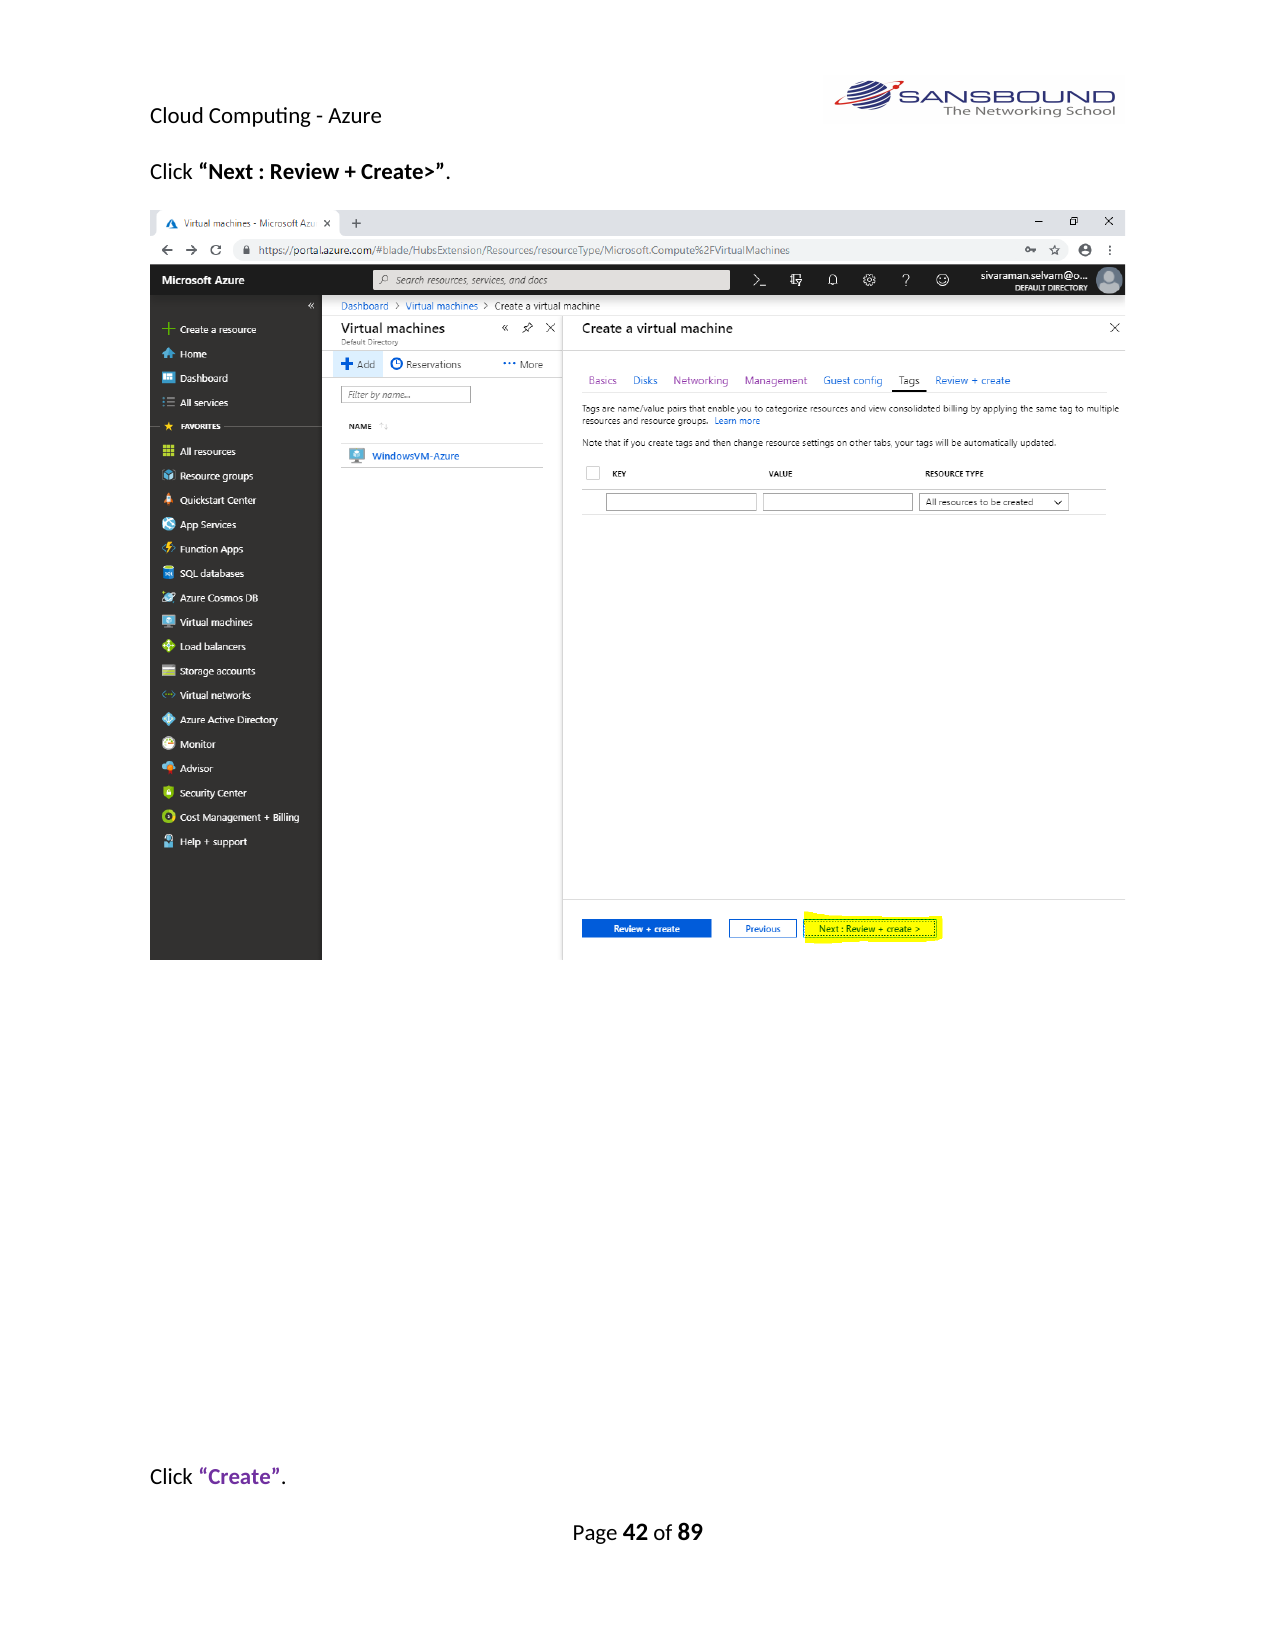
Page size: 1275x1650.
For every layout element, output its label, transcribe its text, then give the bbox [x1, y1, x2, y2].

text Click “Next : Review + Create>”. [150, 157, 1125, 185]
picture [823, 75, 1125, 124]
picture [150, 210, 1125, 960]
text Click “Create”. [150, 1462, 1125, 1490]
